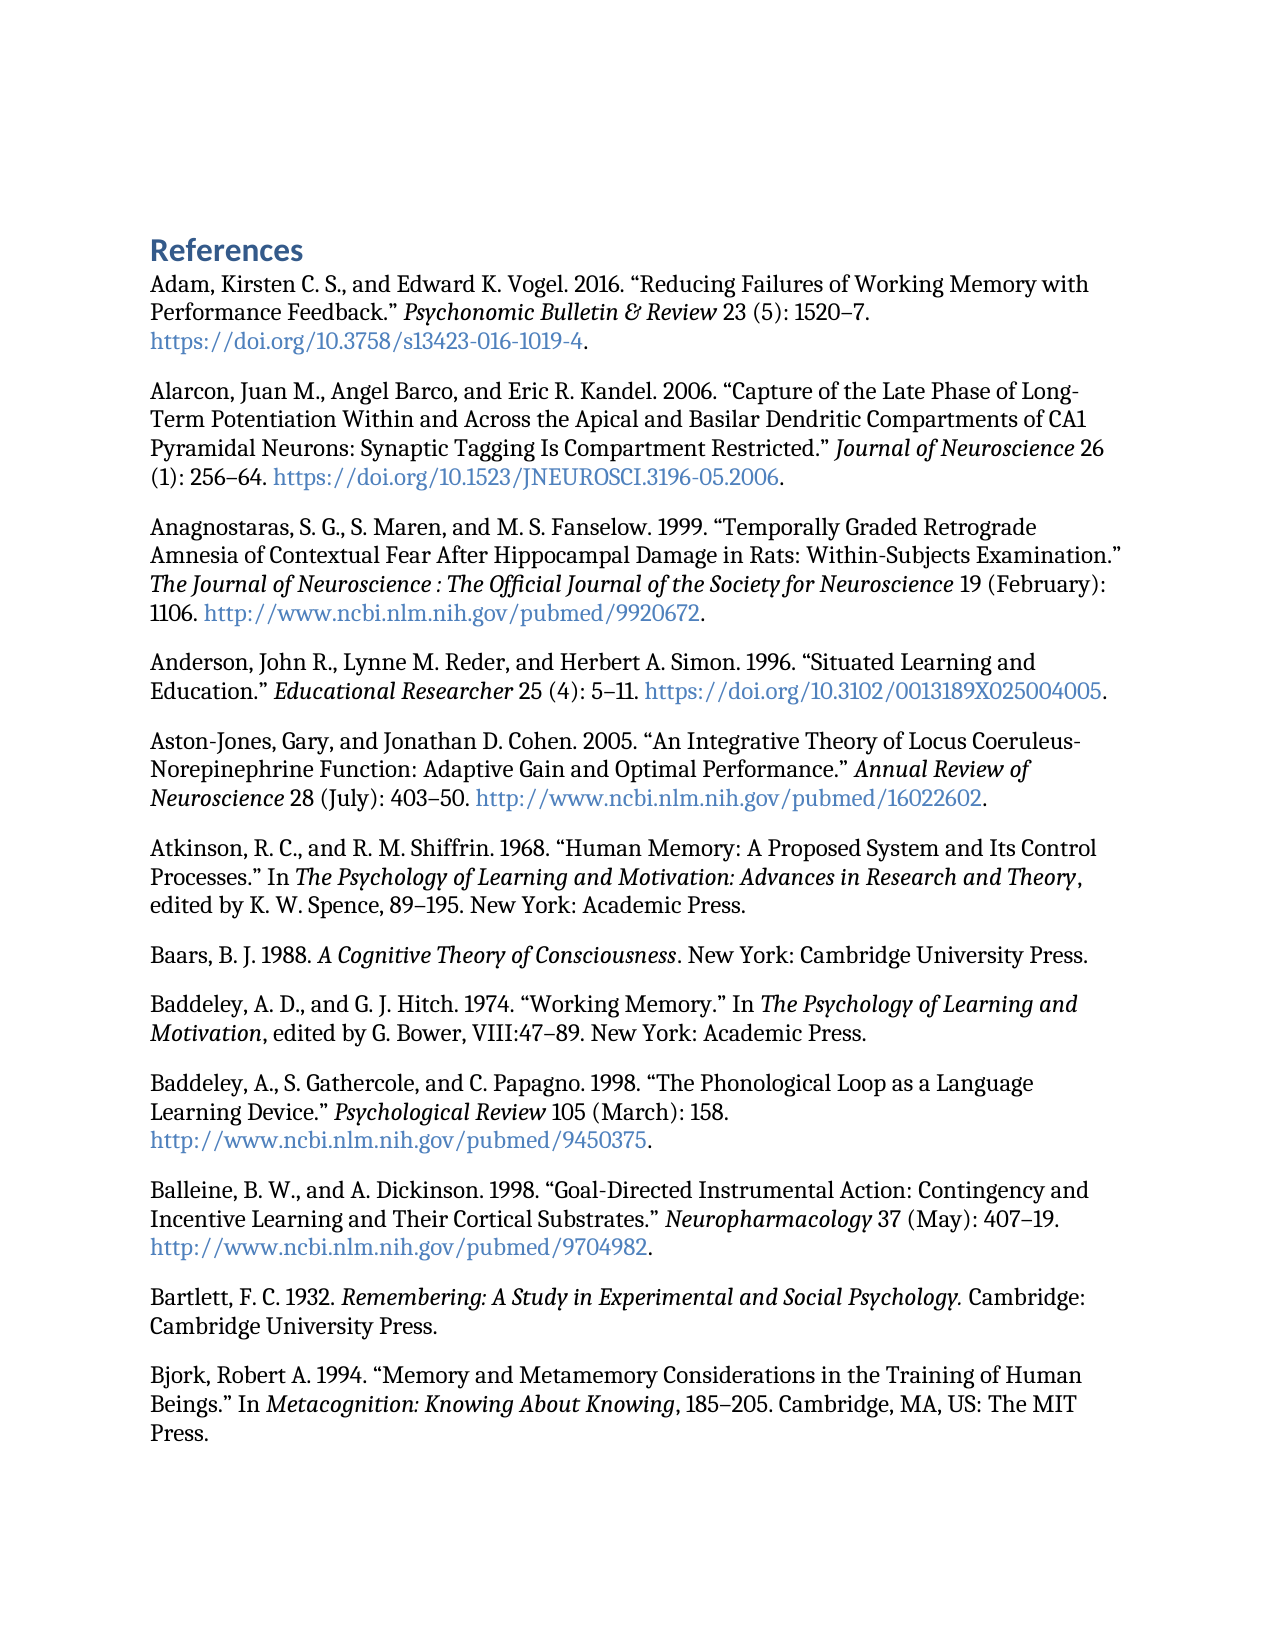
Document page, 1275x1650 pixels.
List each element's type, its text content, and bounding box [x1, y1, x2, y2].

text Bjork, Robert A. 1994. “Memory and Metamemory Considerations in the Training of Human Beings.” In Metacognition: Knowing About Knowing, 185–205. Cambridge, MA, US: The MIT Press. [150, 1361, 1125, 1447]
text Aston-Jones, Gary, and Jonathan D. Cohen. 2005. “An Integrative Theory of Locus Coeruleus-Norepinephrine Function: Adaptive Gain and Optimal Performance.” Annual Review of Neuroscience 28 (July): 403–50. http://www.ncbi.nlm.nih.gov/pubmed/16022602. [150, 727, 1125, 813]
text Adam, Kirsten C. S., and Edward K. Vogel. 2016. “Reducing Failures of Working Memory with Performance Feedback.” Psychonomic Bulletin & Review 23 (5): 1520–7. https://doi.org/10.3758/s13423-016-1019-4. [150, 269, 1125, 356]
text Baddeley, A., S. Gathercole, and C. Papagno. 1998. “The Phonological Loop as a Language Learning Device.” Psychological Review 105 (March): 158. http://www.ncbi.nlm.nih.gov/pubmed/9450375. [150, 1069, 1125, 1155]
text Anagnostaras, S. G., S. Maren, and M. S. Fanselow. 1999. “Temporally Graded Retrograde Amnesia of Contextual Fear After Hippocampal Damage in Rats: Within-Subjects Examination.” The Journal of Neuroscience : The Official Journal of the Society for Neuroscience 19 (February): 1106. http://www.ncbi.nlm.nih.gov/pubmed/9920672. [150, 512, 1125, 627]
text Baddeley, A. D., and G. J. Hitch. 1974. “Working Memory.” In The Psychology of Learning and Motivation, edited by G. Bower, VIII:47–89. New York: Academic Press. [150, 990, 1125, 1048]
text Baars, B. J. 1988. A Cognitive Theory of Consciousness. New York: Cambridge University Press. [150, 941, 1125, 969]
text Balleine, B. W., and A. Dickinson. 1998. “Goal-Directed Instrumental Action: Contingency and Incentive Learning and Their Cortical Substrates.” Neuropharmacology 37 (May): 407–19. http://www.ncbi.nlm.nih.gov/pubmed/9704982. [150, 1176, 1125, 1262]
text Alarcon, Juan M., Angel Barco, and Eric R. Kandel. 2006. “Capture of the Late Phase of Long-Term Potentiation Within and Across the Apical and Basilar Dendritic Compartments of CA1 Pyramidal Neurons: Synaptic Tagging Is Compartment Restricted.” Journal of Neuroscience 26 (1): 256–64. https://doi.org/10.1523/JNEUROSCI.3196-05.2006. [150, 377, 1125, 492]
text Anderson, John R., Lynne M. Reder, and Herbert A. Simon. 1996. “Situated Learning and Education.” Educational Researcher 25 (4): 5–11. https://doi.org/10.3102/0013189X025004005. [150, 648, 1125, 706]
subtitle References [150, 229, 1125, 269]
text Bartlett, F. C. 1932. Remembering: A Study in Experimental and Social Psychology. Cambridge: Cambridge University Press. [150, 1283, 1125, 1340]
text Atkinson, R. C., and R. M. Shiffrin. 1968. “Human Memory: A Proposed System and Its Control Processes.” In The Psychology of Learning and Motivation: Advances in Research and Theory, edited by K. W. Spence, 89–195. New York: Academic Press. [150, 834, 1125, 920]
